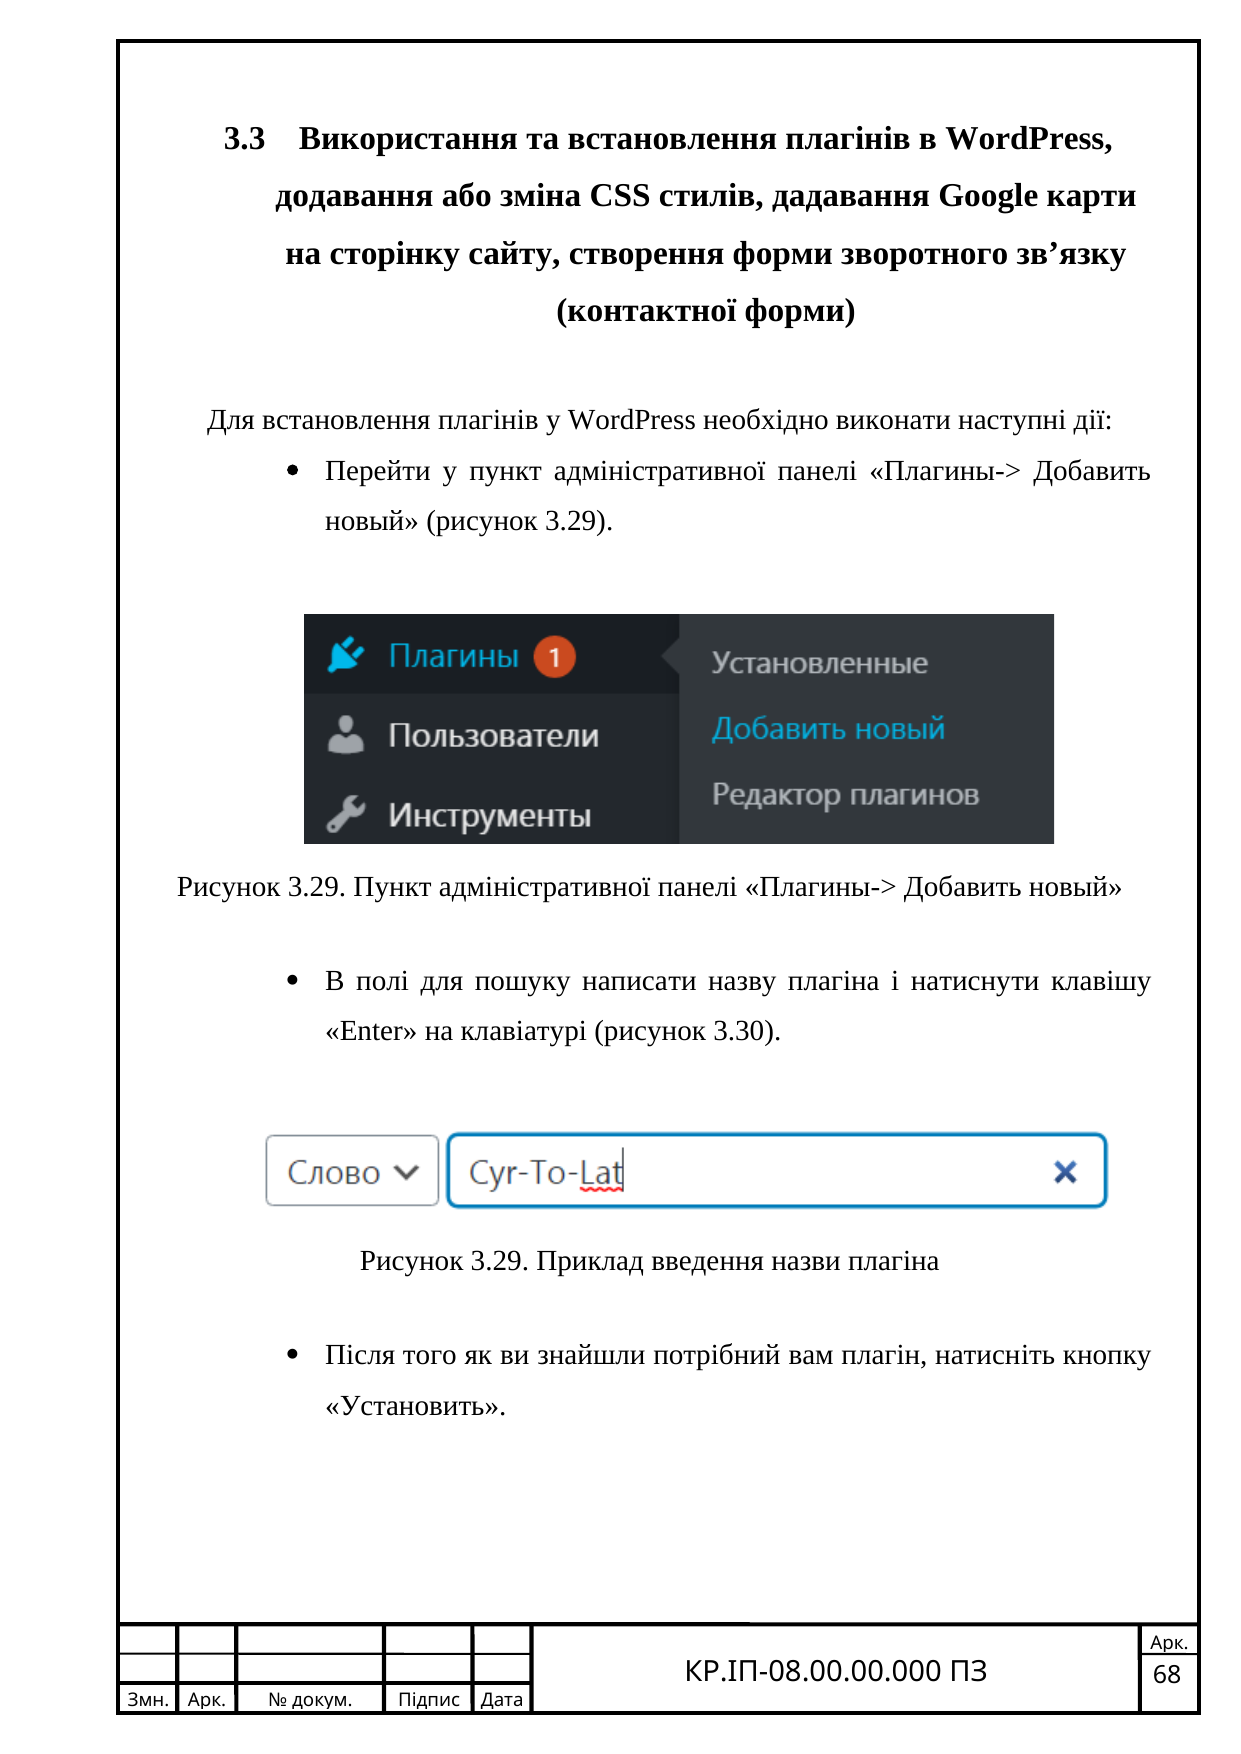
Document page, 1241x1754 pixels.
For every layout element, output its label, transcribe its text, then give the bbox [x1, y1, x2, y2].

subtitle Використання та встановлення плагінів в WordPress, додавання або зміна CSS стилів, дадавання Google карти на сторінку сайту, створення форми зворотного зв’язку (контактної форми) [185, 118, 1152, 329]
text Для встановлення плагінів у WordPress необхідно виконати наступні дії: [148, 402, 1152, 436]
list В полі для пошуку написати назву плагіна і натиснути клавішу «Enter» на клавіатурі (рисунок 3.30). [287, 963, 1152, 1047]
picture [304, 614, 1055, 844]
text Рисунок 3.29. Пункт адміністративної панелі «Плагины-> Добавить новый» [148, 869, 1152, 902]
text Рисунок 3.29. Приклад введення назви плагіна [148, 1243, 1152, 1277]
list Перейти у пункт адміністративної панелі «Плагины-> Добавить новый» (рисунок 3.29). [287, 453, 1152, 537]
list Після того як ви знайшли потрібний вам плагін, натисніть кнопку «Установить». [287, 1337, 1152, 1421]
picture [244, 1124, 1115, 1219]
